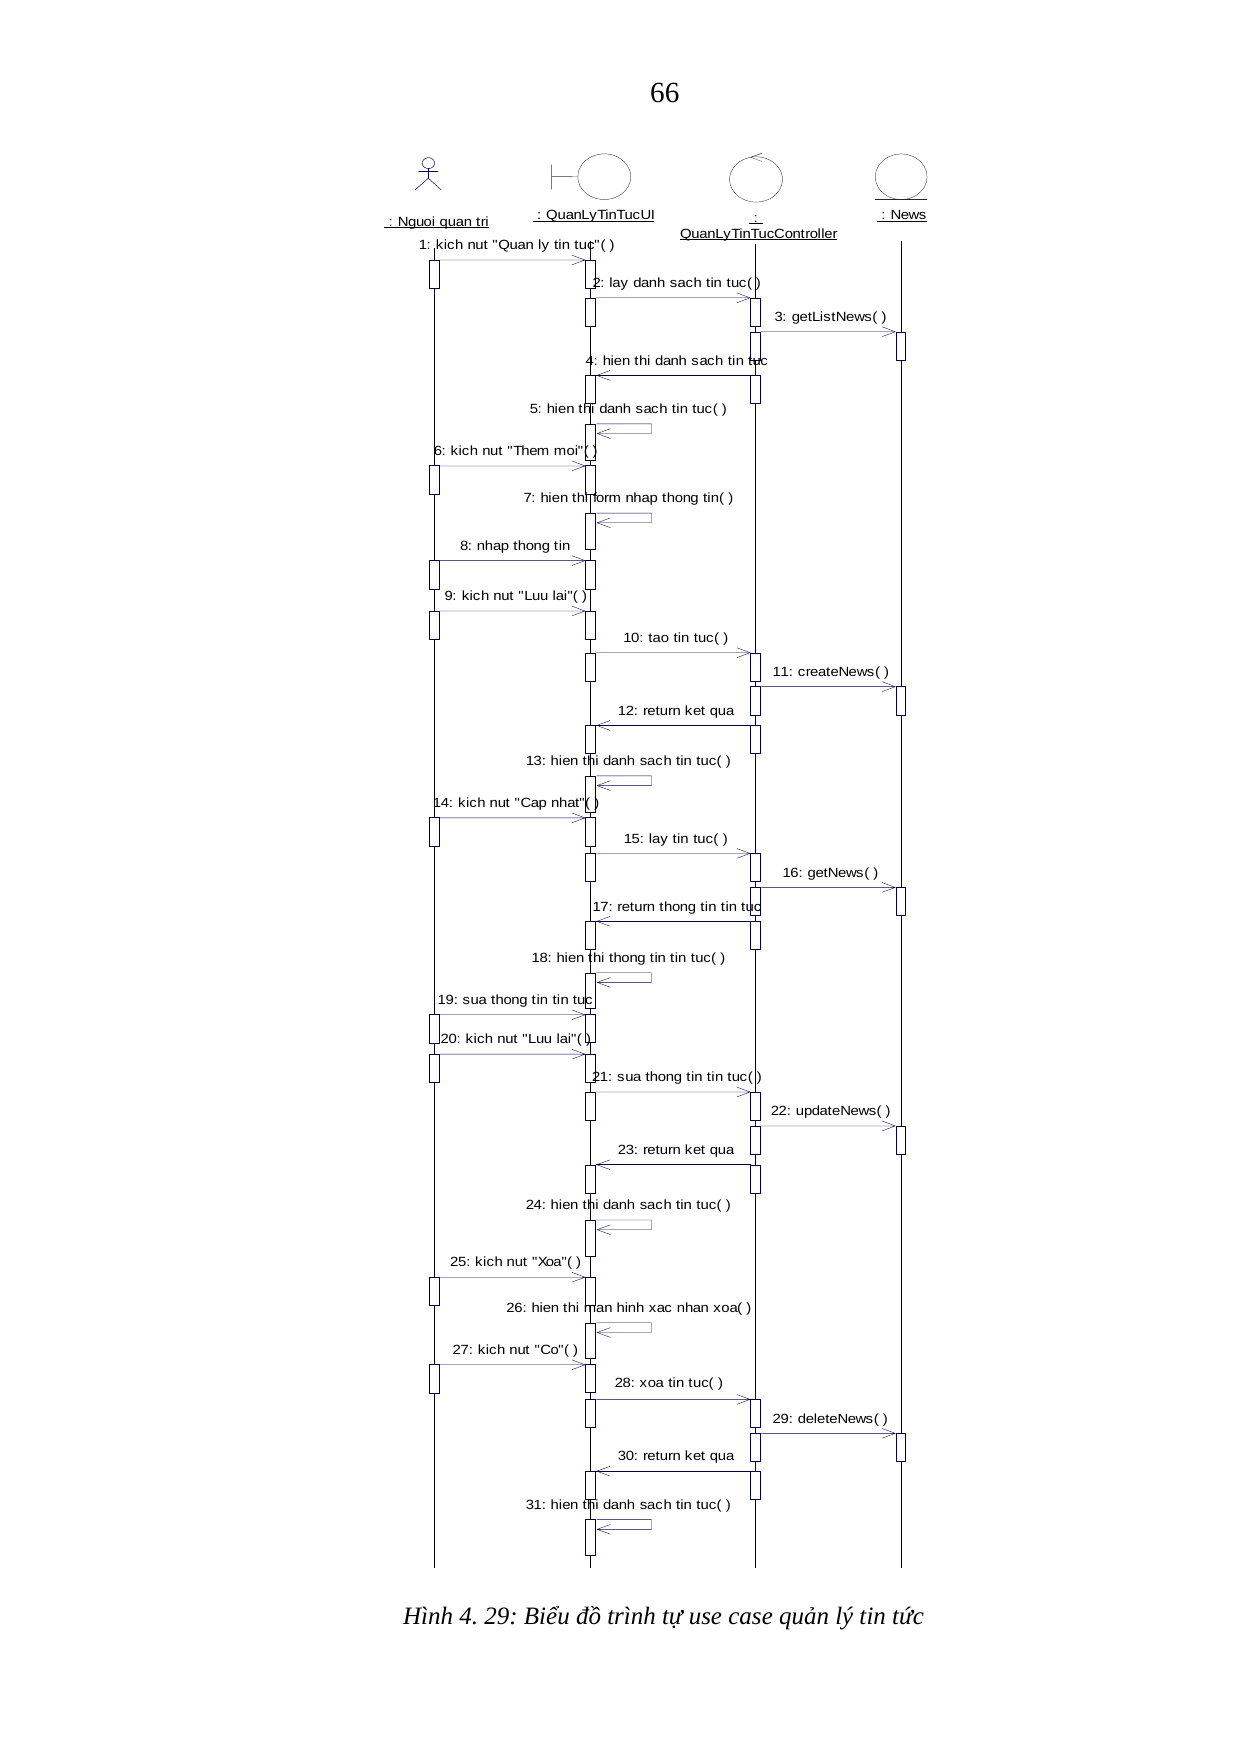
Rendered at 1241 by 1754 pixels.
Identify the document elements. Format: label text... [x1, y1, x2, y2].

text Hình 4. 29: Biểu đồ trình tự use case quản lý tin tức [207, 1601, 1122, 1629]
